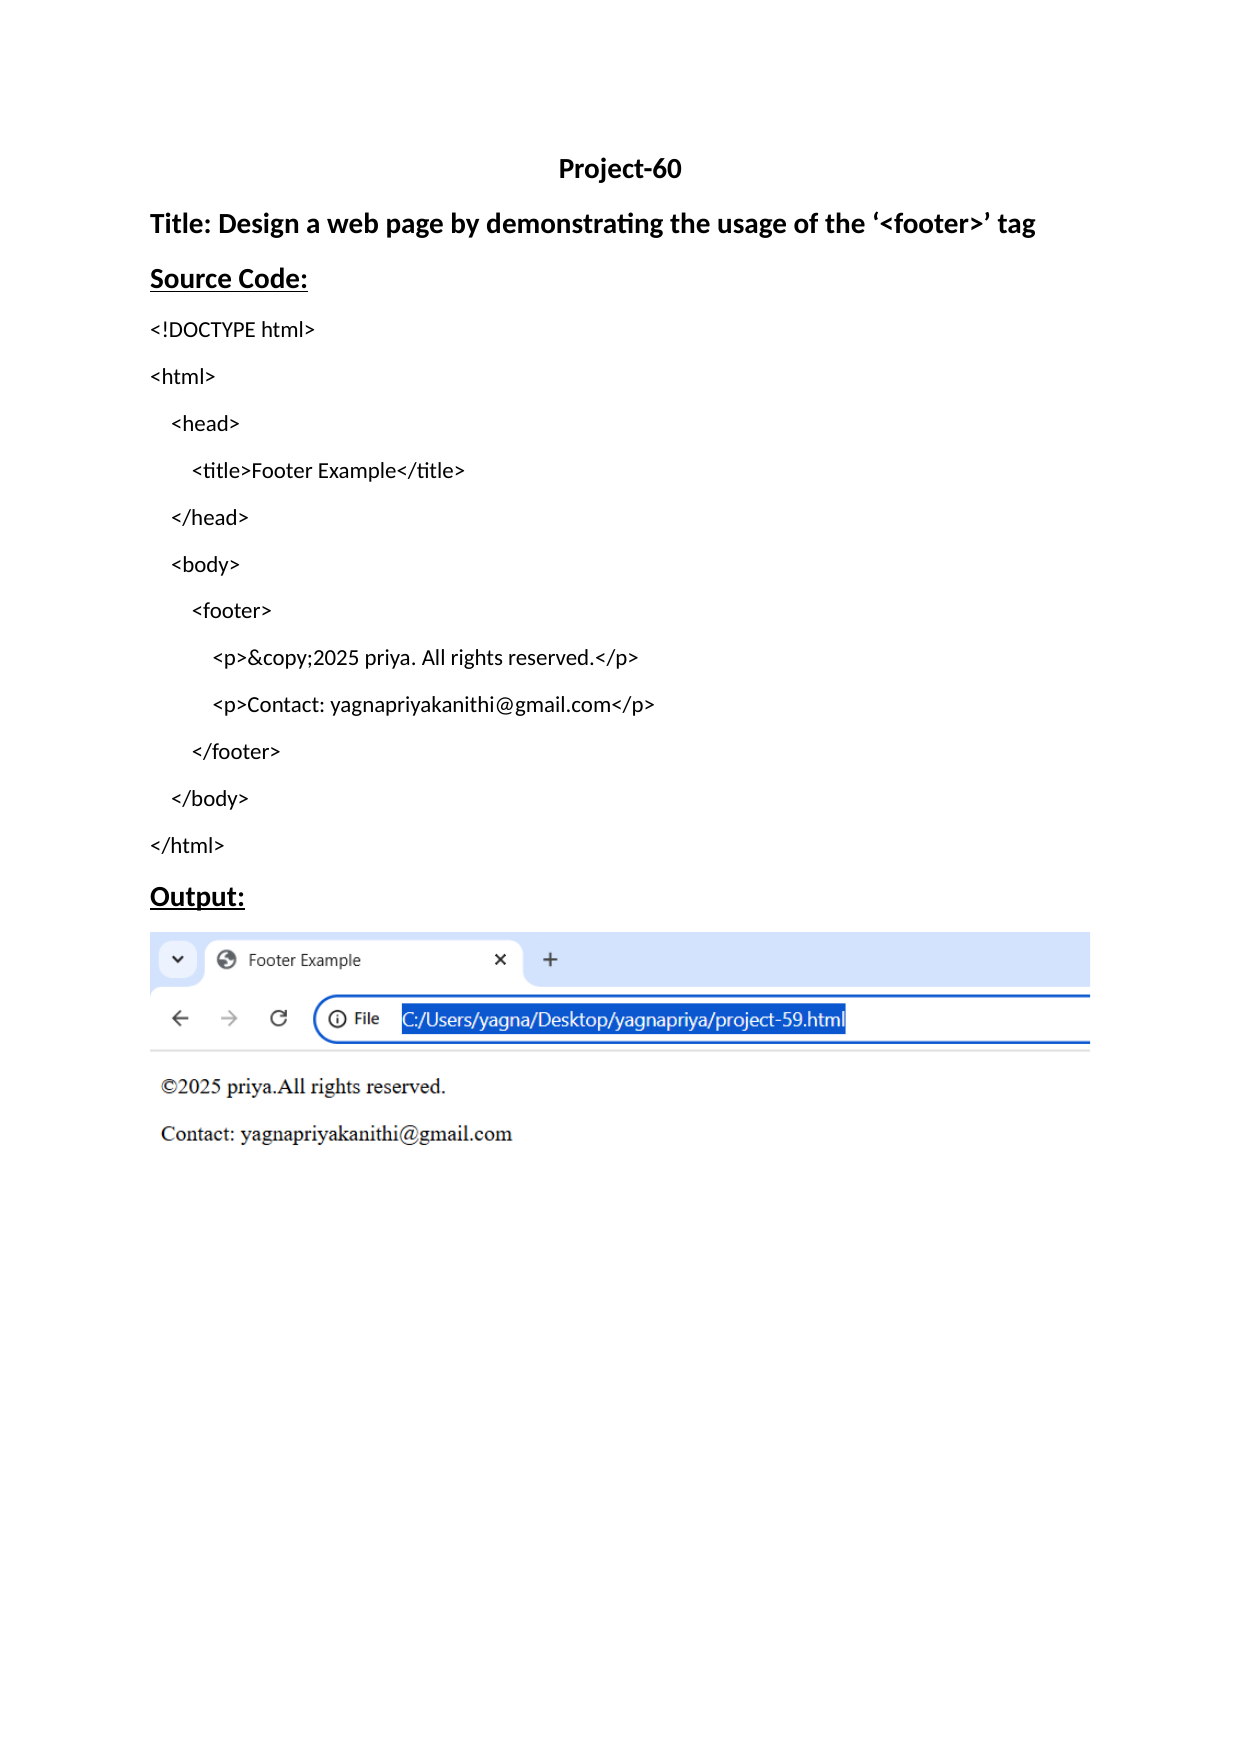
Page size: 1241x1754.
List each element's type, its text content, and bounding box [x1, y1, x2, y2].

text Output: [150, 878, 1090, 913]
text </html> [150, 831, 1090, 859]
text <p>Contact: yagnapriyakanithi@gmail.com</p> [150, 690, 1090, 718]
text Project-60 [150, 150, 1090, 186]
text <head> [150, 409, 1090, 437]
text <footer> [150, 597, 1090, 624]
text <!DOCTYPE html> [150, 315, 1090, 343]
text Source Code: [150, 260, 1090, 296]
text </footer> [150, 737, 1090, 765]
text </body> [150, 784, 1090, 812]
picture [150, 932, 1091, 1290]
text Title: Design a web page by demonstrating the usage of the ‘<footer>’ tag [150, 205, 1090, 241]
text </head> [150, 503, 1090, 531]
text <html> [150, 362, 1090, 390]
text <p>&copy;2025 priya. All rights reserved.</p> [150, 643, 1090, 671]
text <title>Footer Example</title> [150, 456, 1090, 484]
text <body> [150, 550, 1090, 578]
